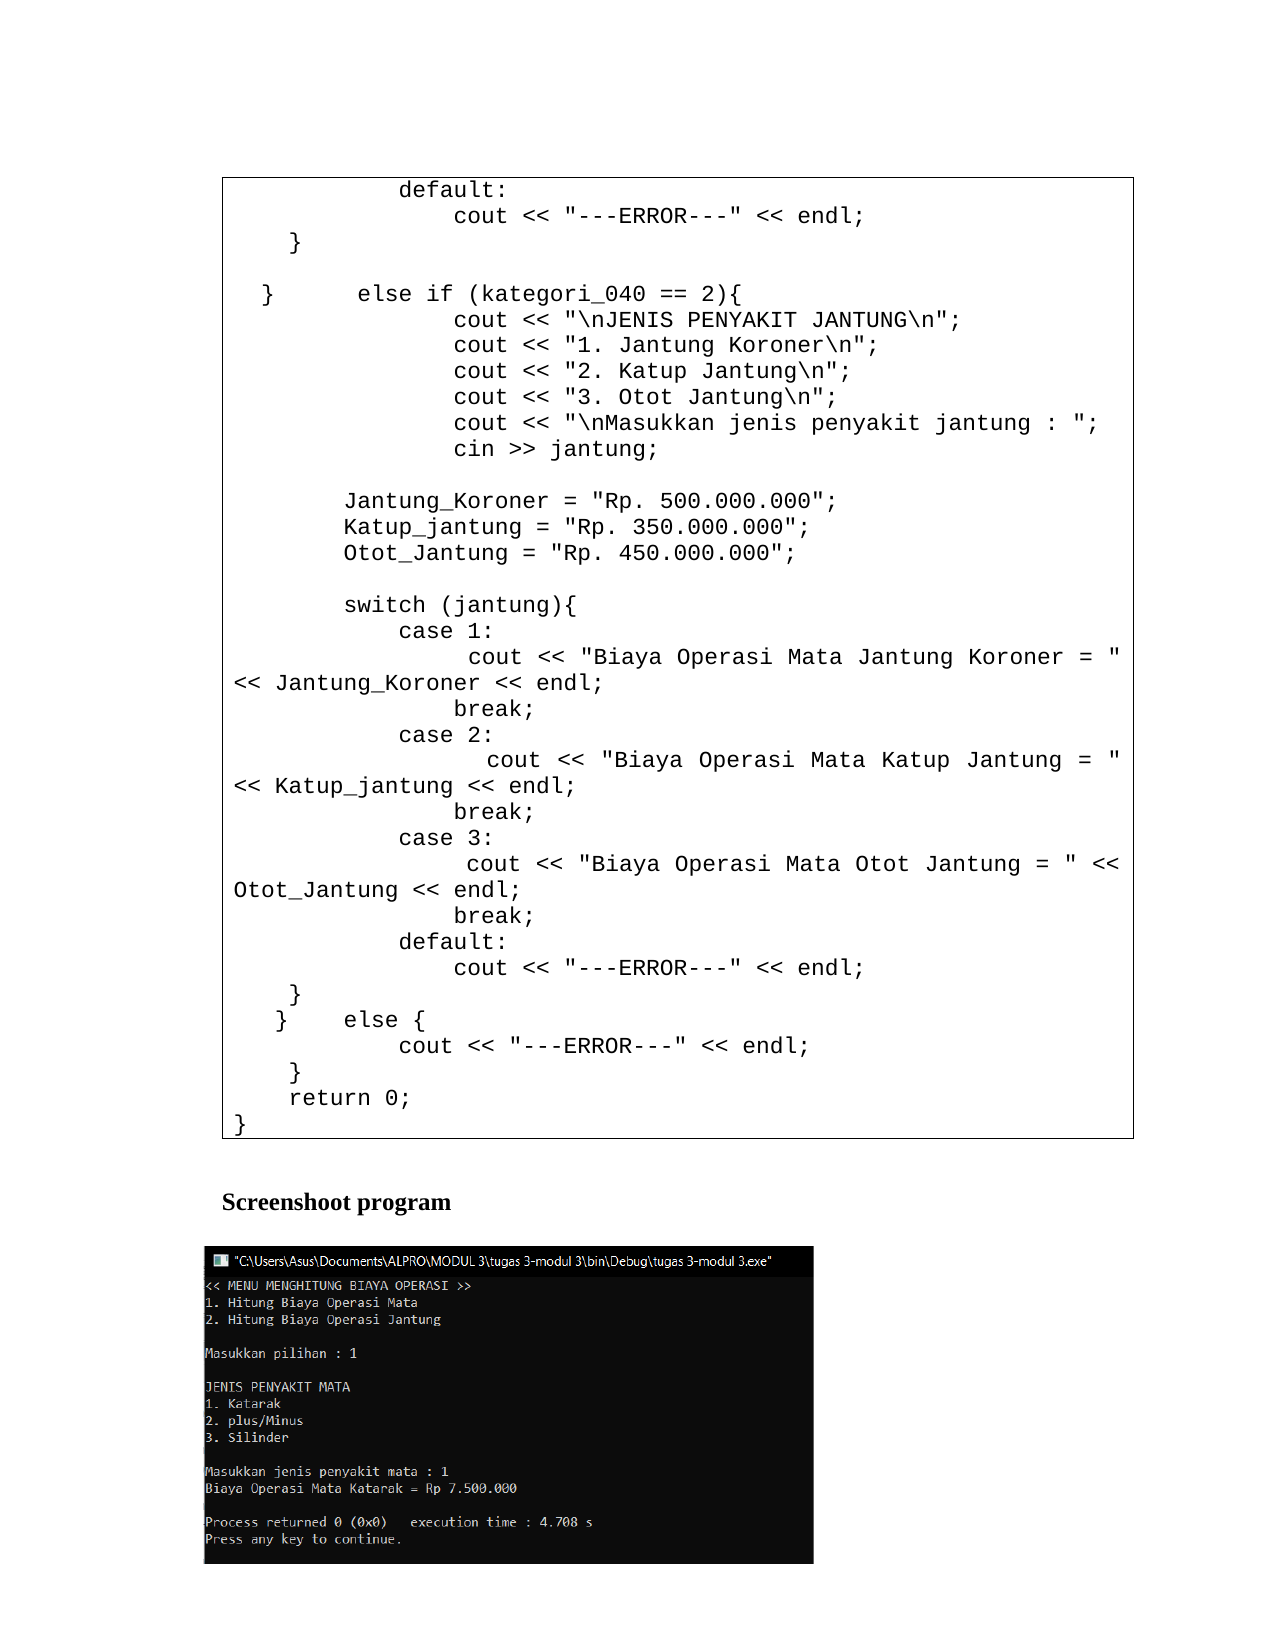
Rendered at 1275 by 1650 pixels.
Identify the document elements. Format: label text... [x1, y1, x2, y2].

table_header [223, 178, 1133, 1138]
picture [203, 1246, 814, 1564]
list Screenshoot program [222, 1187, 1098, 1215]
